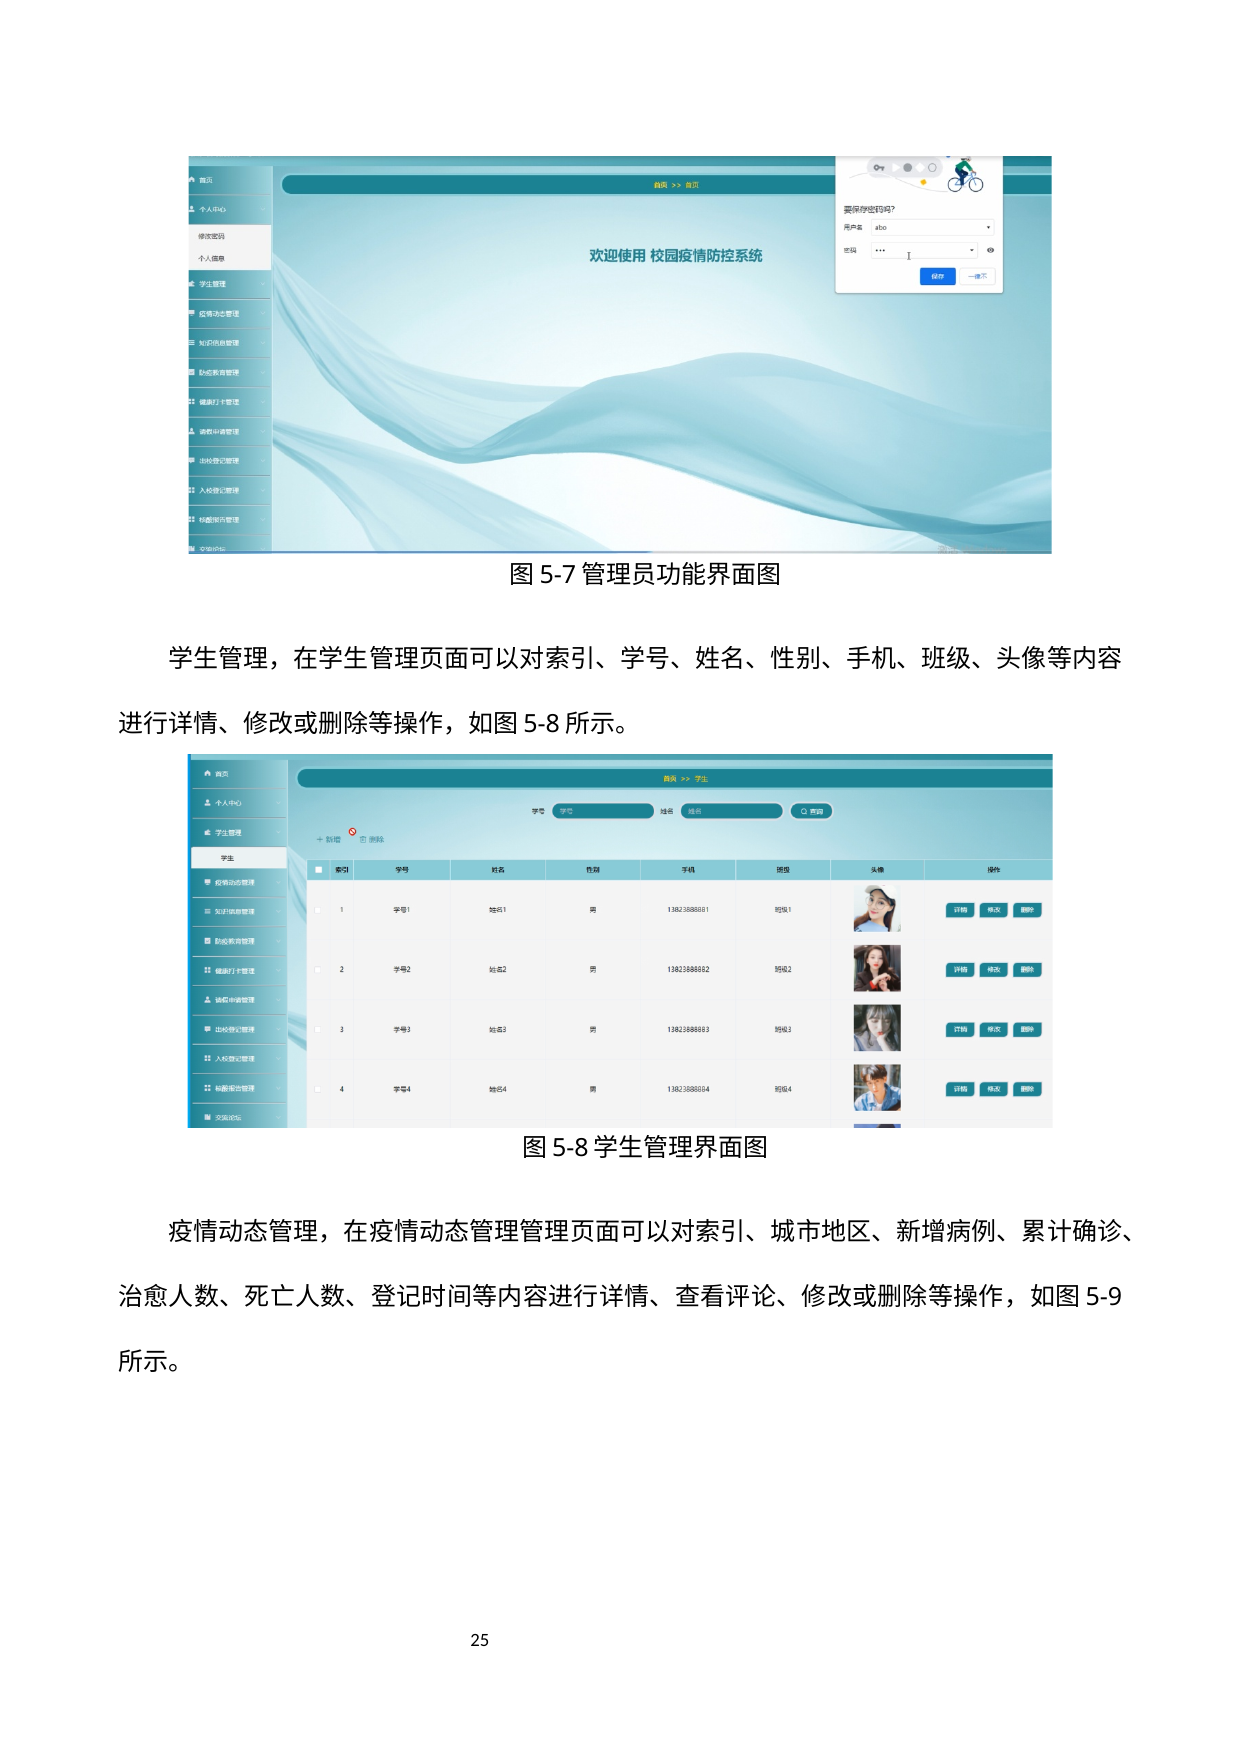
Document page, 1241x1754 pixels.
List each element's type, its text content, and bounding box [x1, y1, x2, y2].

text 图5-7管理员功能界面图 [118, 554, 1122, 590]
text 图5-8学生管理界面图 [118, 1127, 1122, 1163]
text 学生管理，在学生管理页面可以对索引、学号、姓名、性别、手机、班级、头像等内容进行详情、修改或删除等操作，如图5-8所示。 [118, 624, 1122, 754]
picture [191, 754, 1053, 1128]
text 疫情动态管理，在疫情动态管理管理页面可以对索引、城市地区、新增病例、累计确诊、治愈人数、死亡人数、登记时间等内容进行详情、查看评论、修改或删除等操作，如图5-9所示。 [118, 1197, 1122, 1392]
picture [188, 156, 1052, 554]
